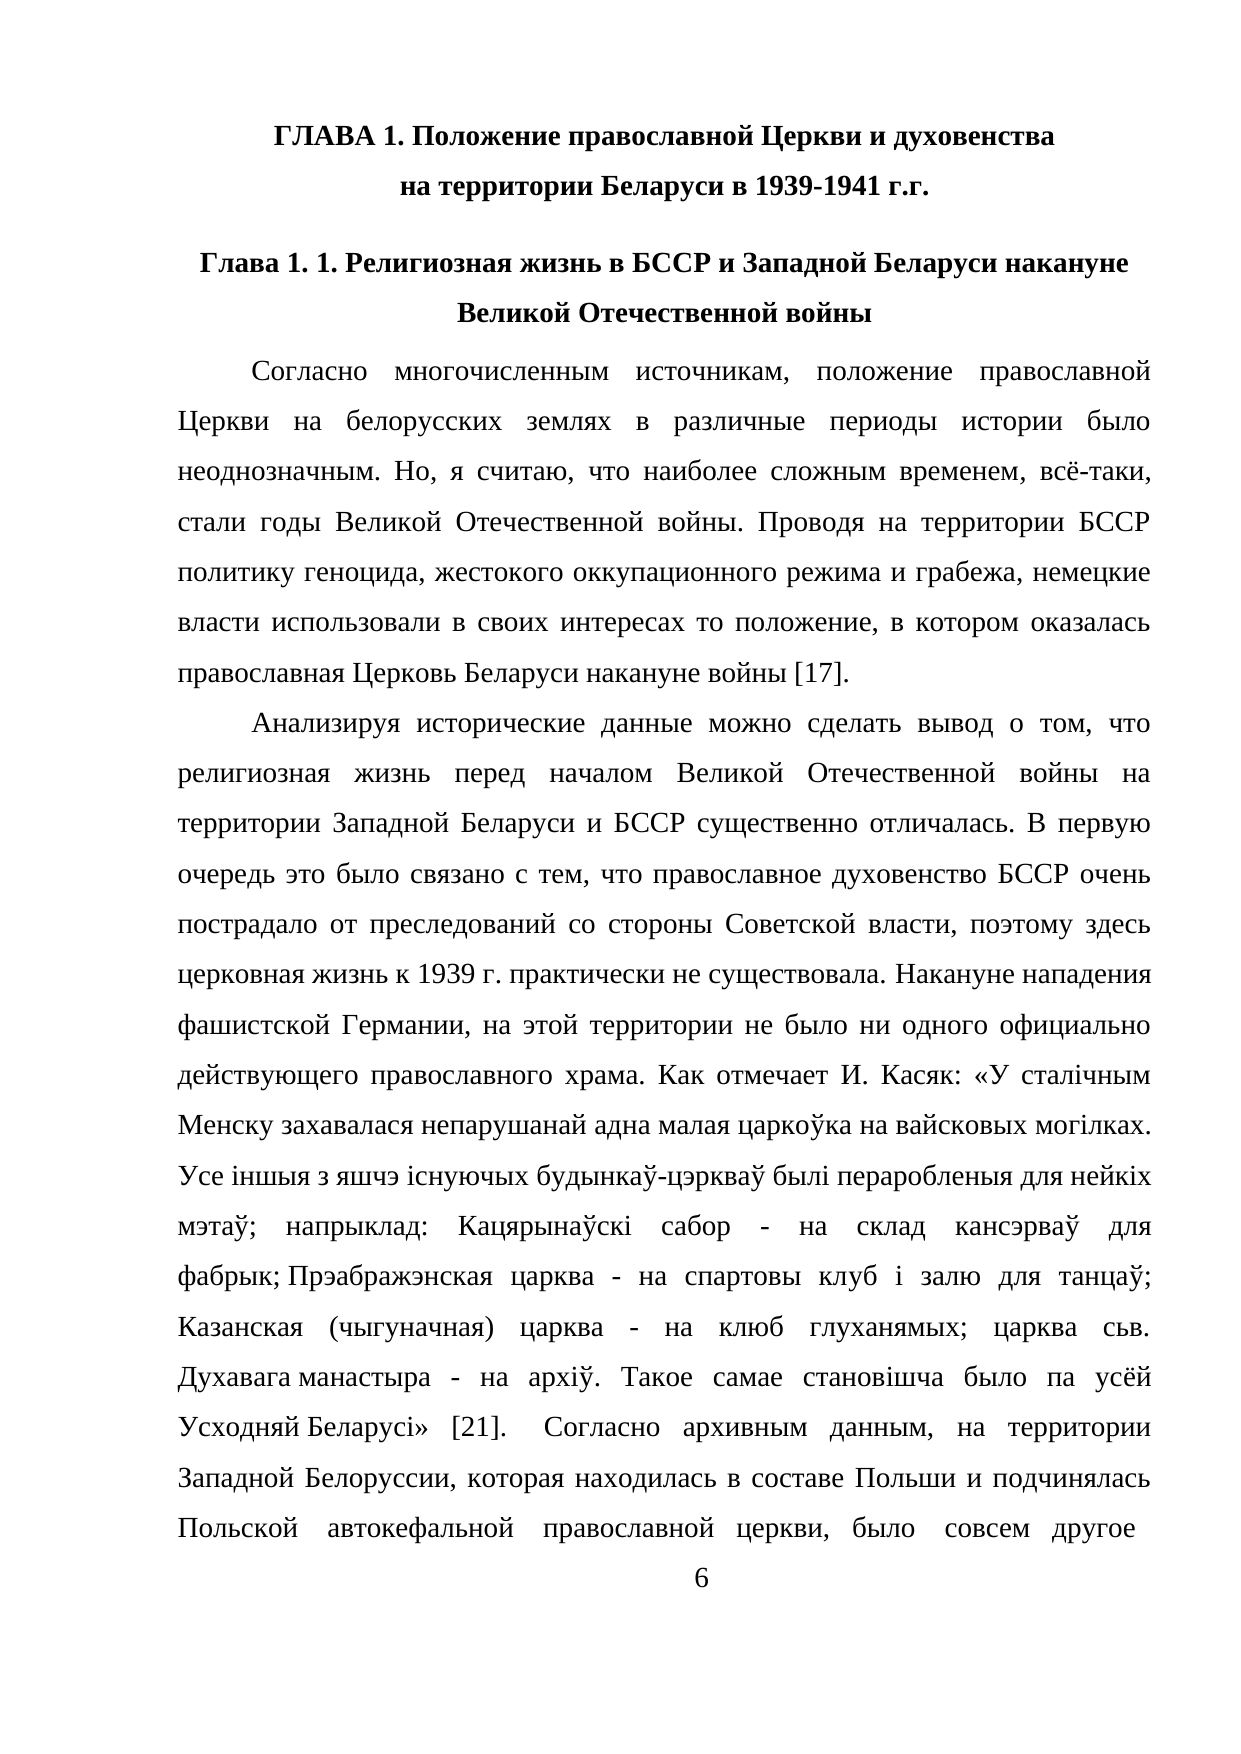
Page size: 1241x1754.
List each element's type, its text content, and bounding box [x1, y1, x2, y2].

text Согласно многочисленным источникам, положение православной Церкви на белорусских землях в различные периоды истории было неоднозначным. Но, я считаю, что наиболее сложным временем, всё-таки, стали годы Великой Отечественной войны. Проводя на территории БССР политику геноцида, жестокого оккупационного режима и грабежа, немецкие власти использовали в своих интересах то положение, в котором оказалась православная Церковь Беларуси накануне войны [17]. [177, 353, 1152, 688]
text ГЛАВА 1. Положение православной Церкви и духовенства [177, 118, 1152, 152]
text Анализируя исторические данные можно сделать вывод о том, что религиозная жизнь перед началом Великой Отечественной войны на территории Западной Беларуси и БССР существенно отличалась. В первую очередь это было связано с тем, что православное духовенство БССР очень пострадало от преследований со стороны Советской власти, поэтому здесь церковная жизнь к 1939 г. практически не существовала. Накануне нападения фашистской Германии, на этой территории не было ни одного официально действующего православного храма. Как отмечает И. Касяк: «У сталiчным Менску захавалася непарушанай адна малая царкоўка на вайсковых могілках. Усе іншыя з яшчэ icнуючыx будынкаў-цэркваў былі пераробленыя для нейкіх мэтаў; напрыклад: Кацярынаўскі сабор - на склад кансэрваў для фабрык; Прэабражэнская царква - на спартовы клуб i залю для танцаў; Казанская (чыгуначная) царква - на клюб глуханямых; царква сьв. Духавага манастыра - на apxiў. Такое самае становішча было па усёй Усходняй Беларусі» [21]. Согласно архивным данным, на территории Западной Белоруссии, которая находилась в составе Польши и подчинялась Польской автокефальной православной церкви, было совсем другое [177, 705, 1152, 1543]
text 6 [177, 1560, 1152, 1594]
text на территории Беларуси в 1939-1941 г.г. [177, 168, 1152, 202]
text Глава 1. 1. Религиозная жизнь в БССР и Западной Беларуси накануне Великой Отечественной войны [177, 245, 1152, 329]
